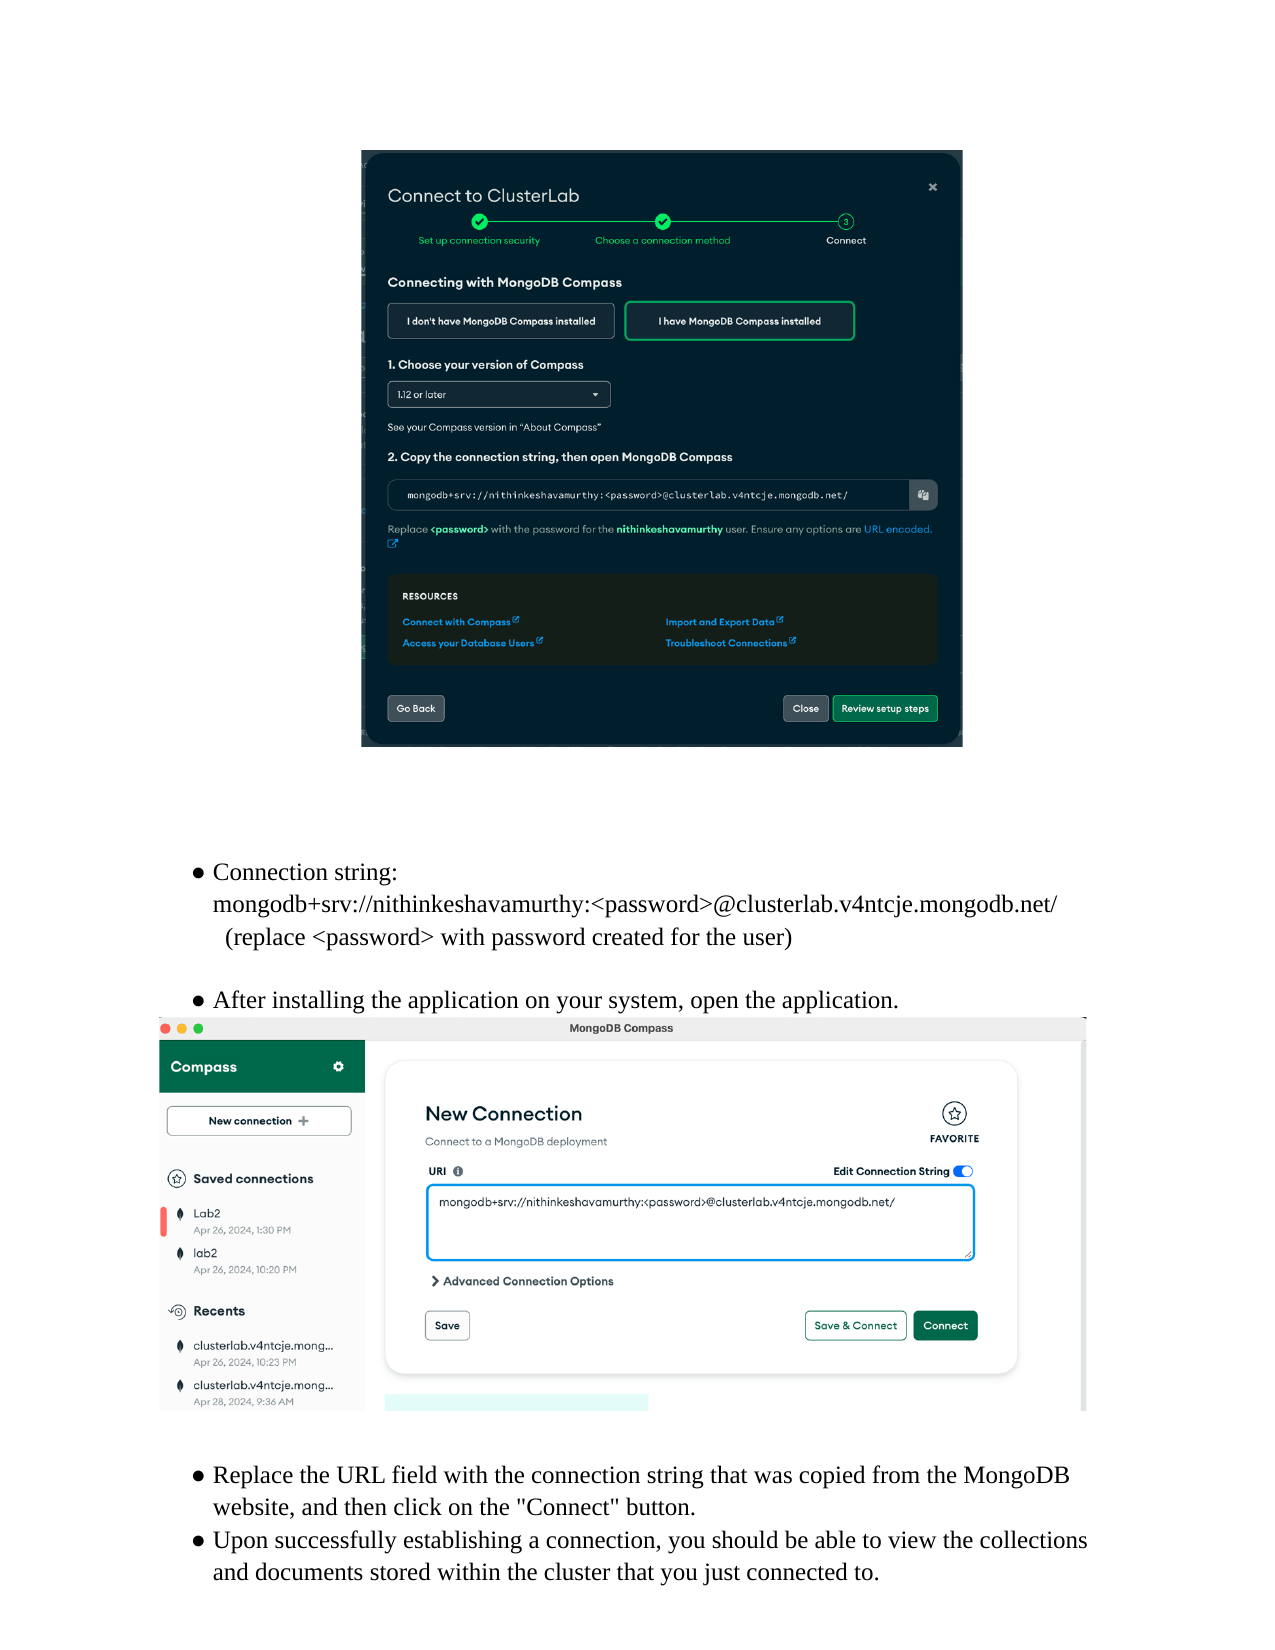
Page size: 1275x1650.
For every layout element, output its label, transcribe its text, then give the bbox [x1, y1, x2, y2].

text (replace <password> with password created for the user) [225, 922, 1103, 951]
list Upon successfully establishing a connection, you should be able to view the collections and documents stored within the cluster that you just connected to. [191, 1525, 1103, 1585]
list Replace the URL field with the connection string that was copied from the MongoDB website, and then click on the "Connect" button. [191, 1460, 1103, 1520]
picture [159, 1017, 1087, 1411]
picture [361, 150, 963, 747]
list Connection string: mongodb+srv://nithinkeshavamurthy:<password>@clusterlab.v4ntcje.mongodb.net/ [191, 857, 1103, 918]
list After installing the application on your system, open the application. [191, 984, 1103, 1013]
